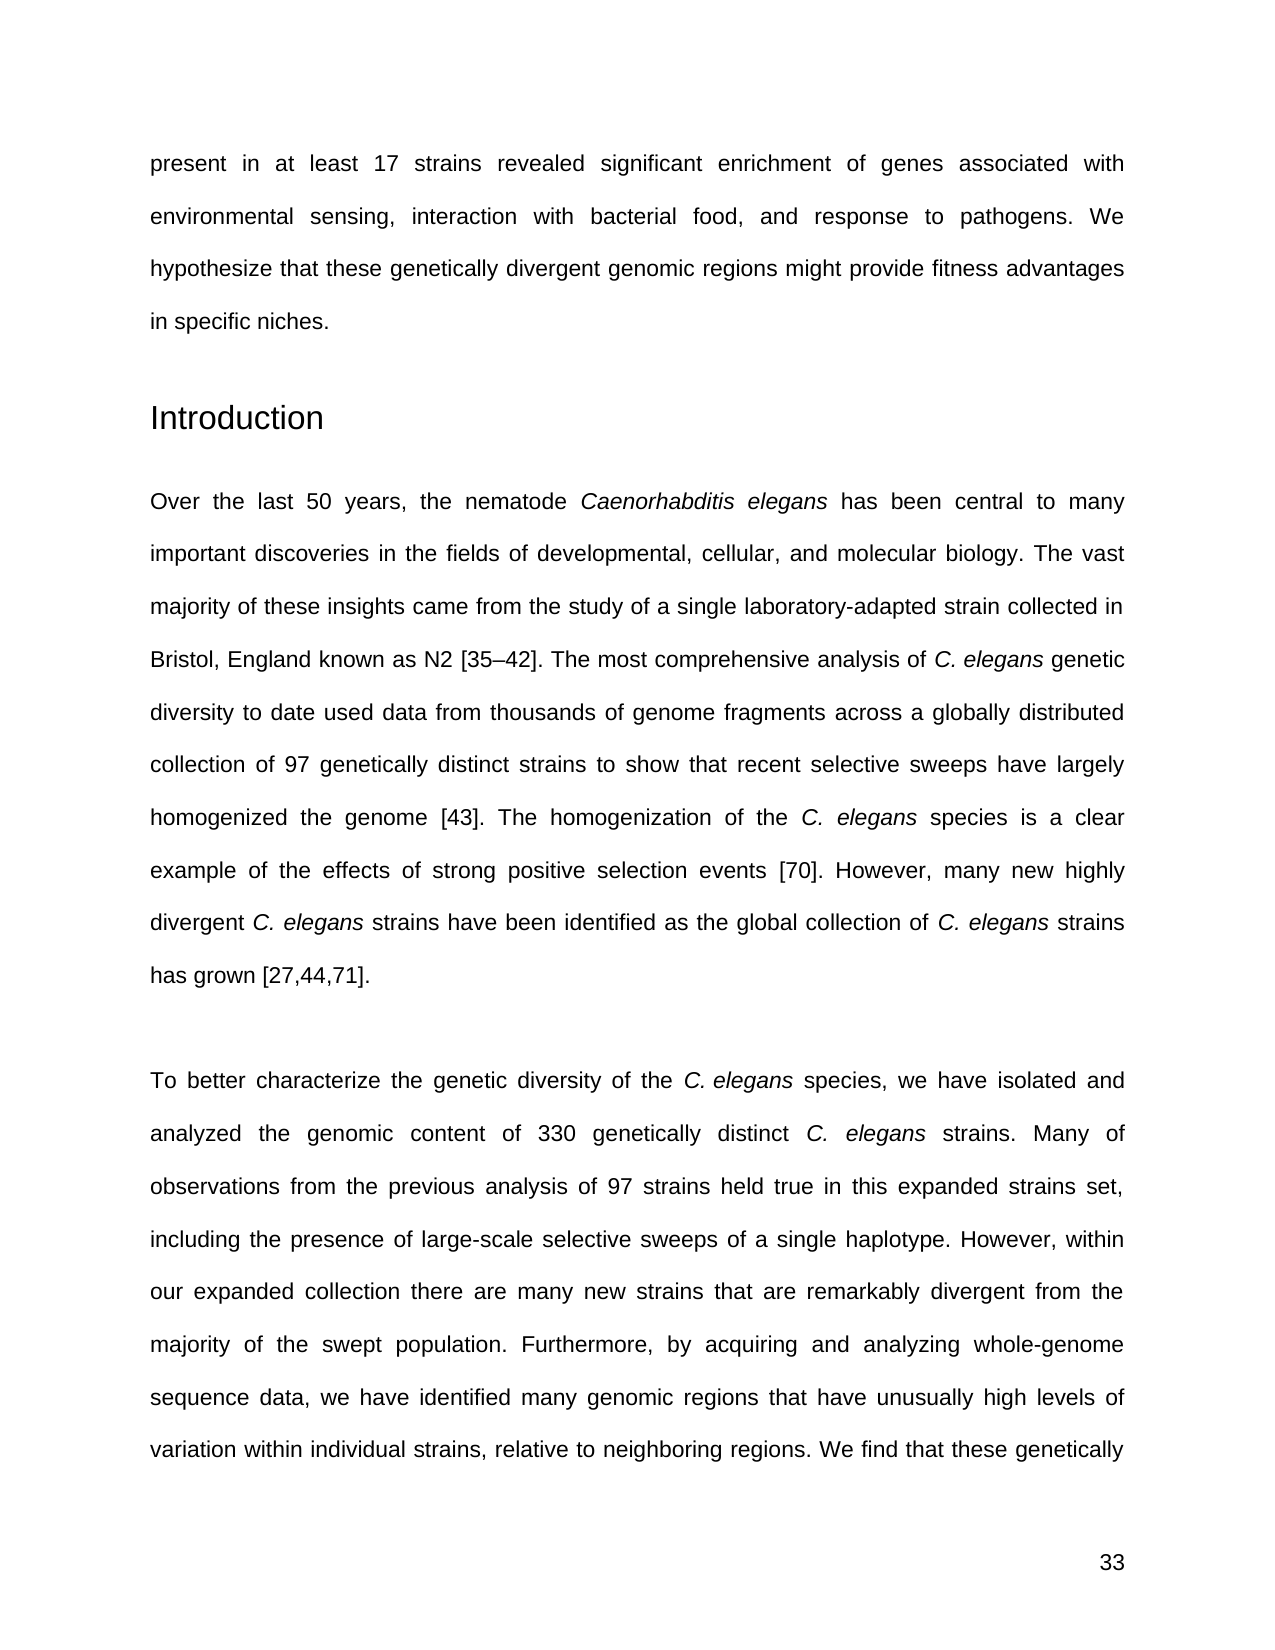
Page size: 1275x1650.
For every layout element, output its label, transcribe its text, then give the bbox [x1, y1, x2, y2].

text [150, 150, 1125, 334]
text Over the last 50 years, the nematode Caenorhabditis elegans has been central to many important discoveries in the fields of developmental, cellular, and molecular biology. The vast majority of these insights came from the study of a single laboratory-adapted strain collected in Bristol, England known as N2 [35–42]. The most comprehensive analysis of C. elegans genetic diversity to date used data from thousands of genome fragments across a globally distributed collection of 97 genetically distinct strains to show that recent selective sweeps have largely homogenized the genome [43]. The homogenization of the C. elegans species is a clear example of the effects of strong positive selection events [70]. However, many new highly divergent C. elegans strains have been identified as the global collection of C. elegans strains has grown [27,44,71]. [150, 488, 1125, 988]
subtitle Introduction [150, 398, 1125, 437]
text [150, 1067, 1125, 1463]
